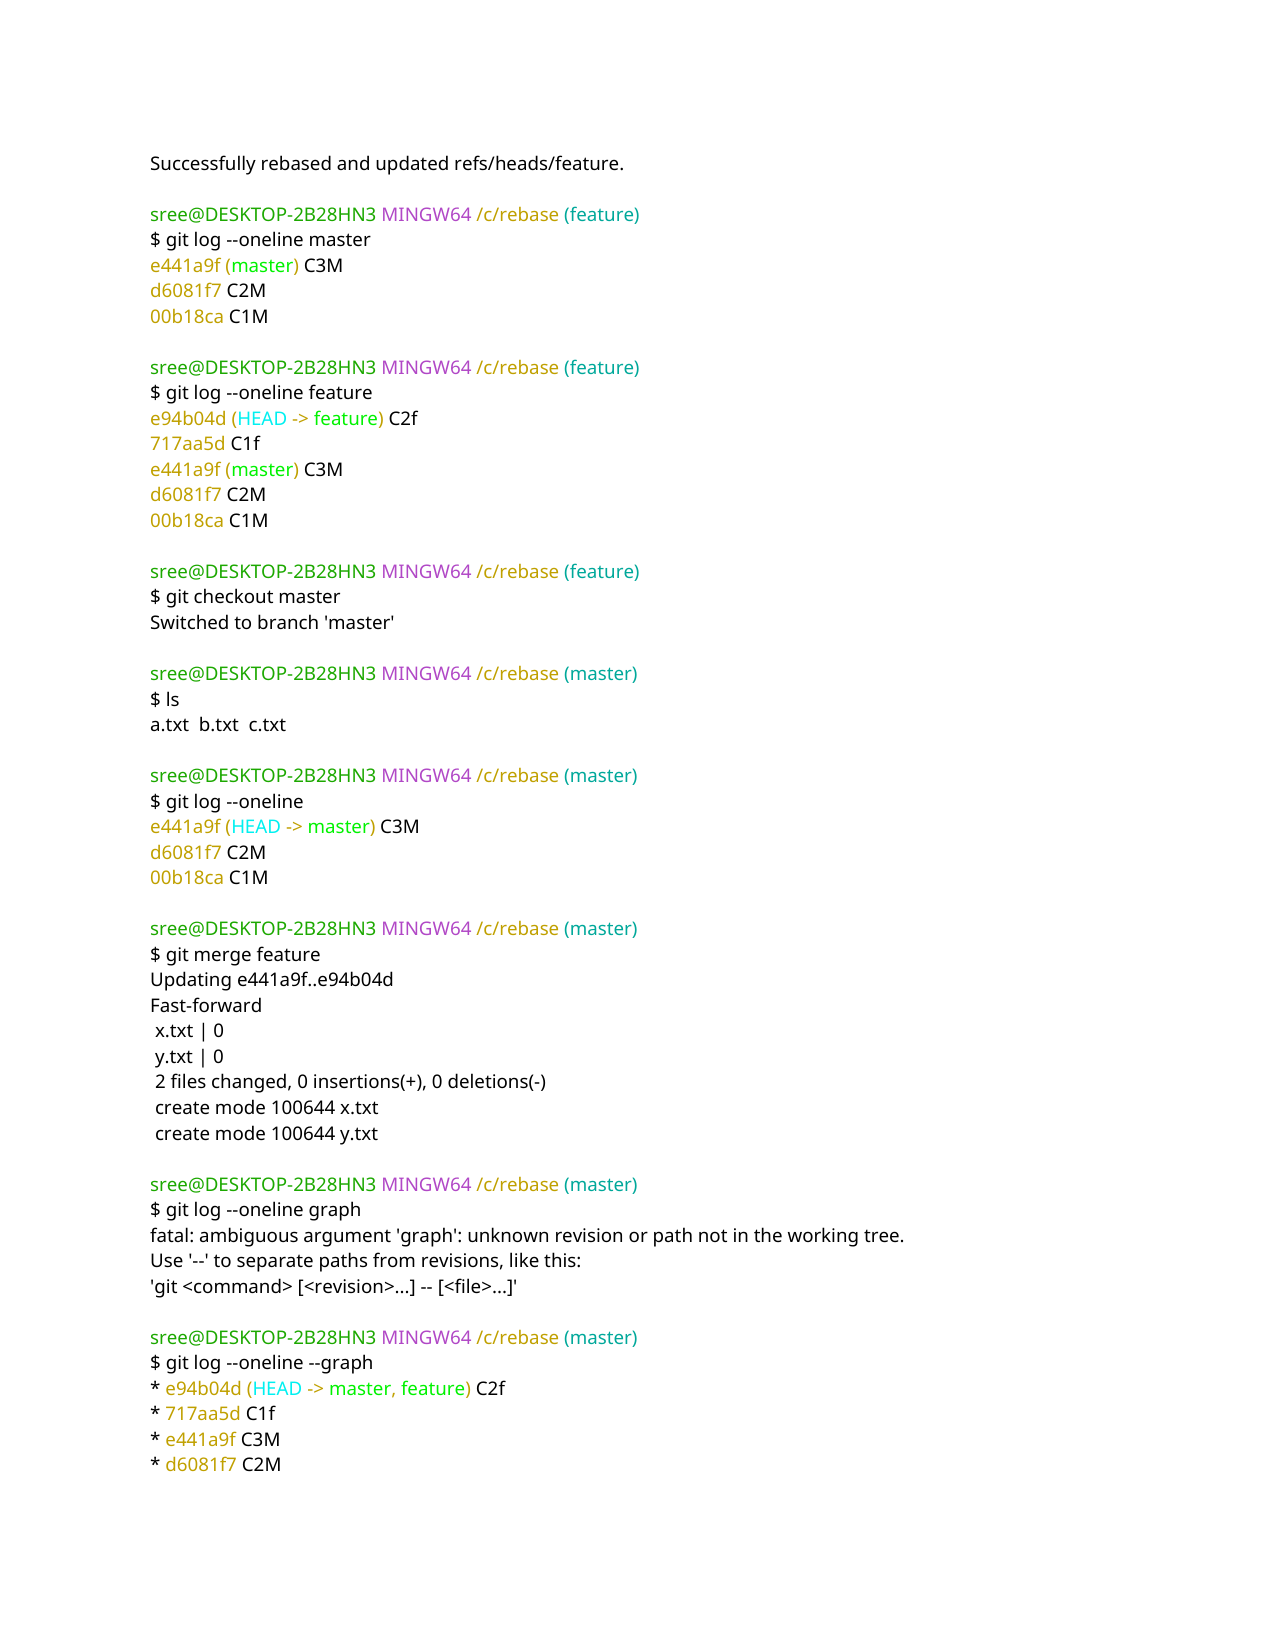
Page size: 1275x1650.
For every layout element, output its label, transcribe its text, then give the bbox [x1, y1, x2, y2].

text $ git log --oneline [150, 788, 1125, 813]
text Fast-forward [150, 992, 1125, 1018]
text $ git log --oneline master [150, 227, 1125, 252]
text sree@DESKTOP-2B28HN3 MINGW64 /c/rebase (master) [150, 762, 1125, 788]
text d6081f7 C2M [150, 839, 1125, 864]
text $ git log --oneline graph [150, 1196, 1125, 1222]
text 717aa5d C1f [150, 431, 1125, 456]
text x.txt | 0 [150, 1018, 1125, 1043]
text 2 files changed, 0 insertions(+), 0 deletions(-) [150, 1069, 1125, 1094]
text e441a9f (master) C3M [150, 456, 1125, 482]
text 00b18ca C1M [150, 864, 1125, 890]
text Switched to branch 'master' [150, 609, 1125, 635]
text create mode 100644 x.txt [150, 1094, 1125, 1120]
text a.txt b.txt c.txt [150, 711, 1125, 737]
text e94b04d (HEAD -> feature) C2f [150, 405, 1125, 431]
text Updating e441a9f..e94b04d [150, 967, 1125, 992]
text create mode 100644 y.txt [150, 1120, 1125, 1145]
text * e94b04d (HEAD -> master, feature) C2f [150, 1375, 1125, 1401]
text 'git <command> [<revision>...] -- [<file>...]' [150, 1273, 1125, 1298]
text e441a9f (master) C3M [150, 252, 1125, 278]
text d6081f7 C2M [150, 278, 1125, 303]
text e441a9f (HEAD -> master) C3M [150, 813, 1125, 839]
text $ ls [150, 686, 1125, 711]
text Successfully rebased and updated refs/heads/feature. [150, 150, 1125, 176]
text $ git merge feature [150, 941, 1125, 967]
text * d6081f7 C2M [150, 1452, 1125, 1477]
text y.txt | 0 [150, 1043, 1125, 1069]
text sree@DESKTOP-2B28HN3 MINGW64 /c/rebase (master) [150, 660, 1125, 686]
text $ git log --oneline --graph [150, 1349, 1125, 1375]
text Use '--' to separate paths from revisions, like this: [150, 1247, 1125, 1273]
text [150, 201, 1125, 227]
text fatal: ambiguous argument 'graph': unknown revision or path not in the working tree. [150, 1222, 1125, 1247]
text $ git checkout master [150, 584, 1125, 609]
text sree@DESKTOP-2B28HN3 MINGW64 /c/rebase (master) [150, 916, 1125, 941]
text sree@DESKTOP-2B28HN3 MINGW64 /c/rebase (feature) [150, 558, 1125, 584]
text sree@DESKTOP-2B28HN3 MINGW64 /c/rebase (master) [150, 1171, 1125, 1196]
text sree@DESKTOP-2B28HN3 MINGW64 /c/rebase (feature) [150, 354, 1125, 380]
text * e441a9f C3M [150, 1426, 1125, 1452]
text sree@DESKTOP-2B28HN3 MINGW64 /c/rebase (master) [150, 1324, 1125, 1349]
text 00b18ca C1M [150, 507, 1125, 533]
text 00b18ca C1M [150, 303, 1125, 329]
text * 717aa5d C1f [150, 1401, 1125, 1426]
text d6081f7 C2M [150, 482, 1125, 507]
text $ git log --oneline feature [150, 380, 1125, 405]
